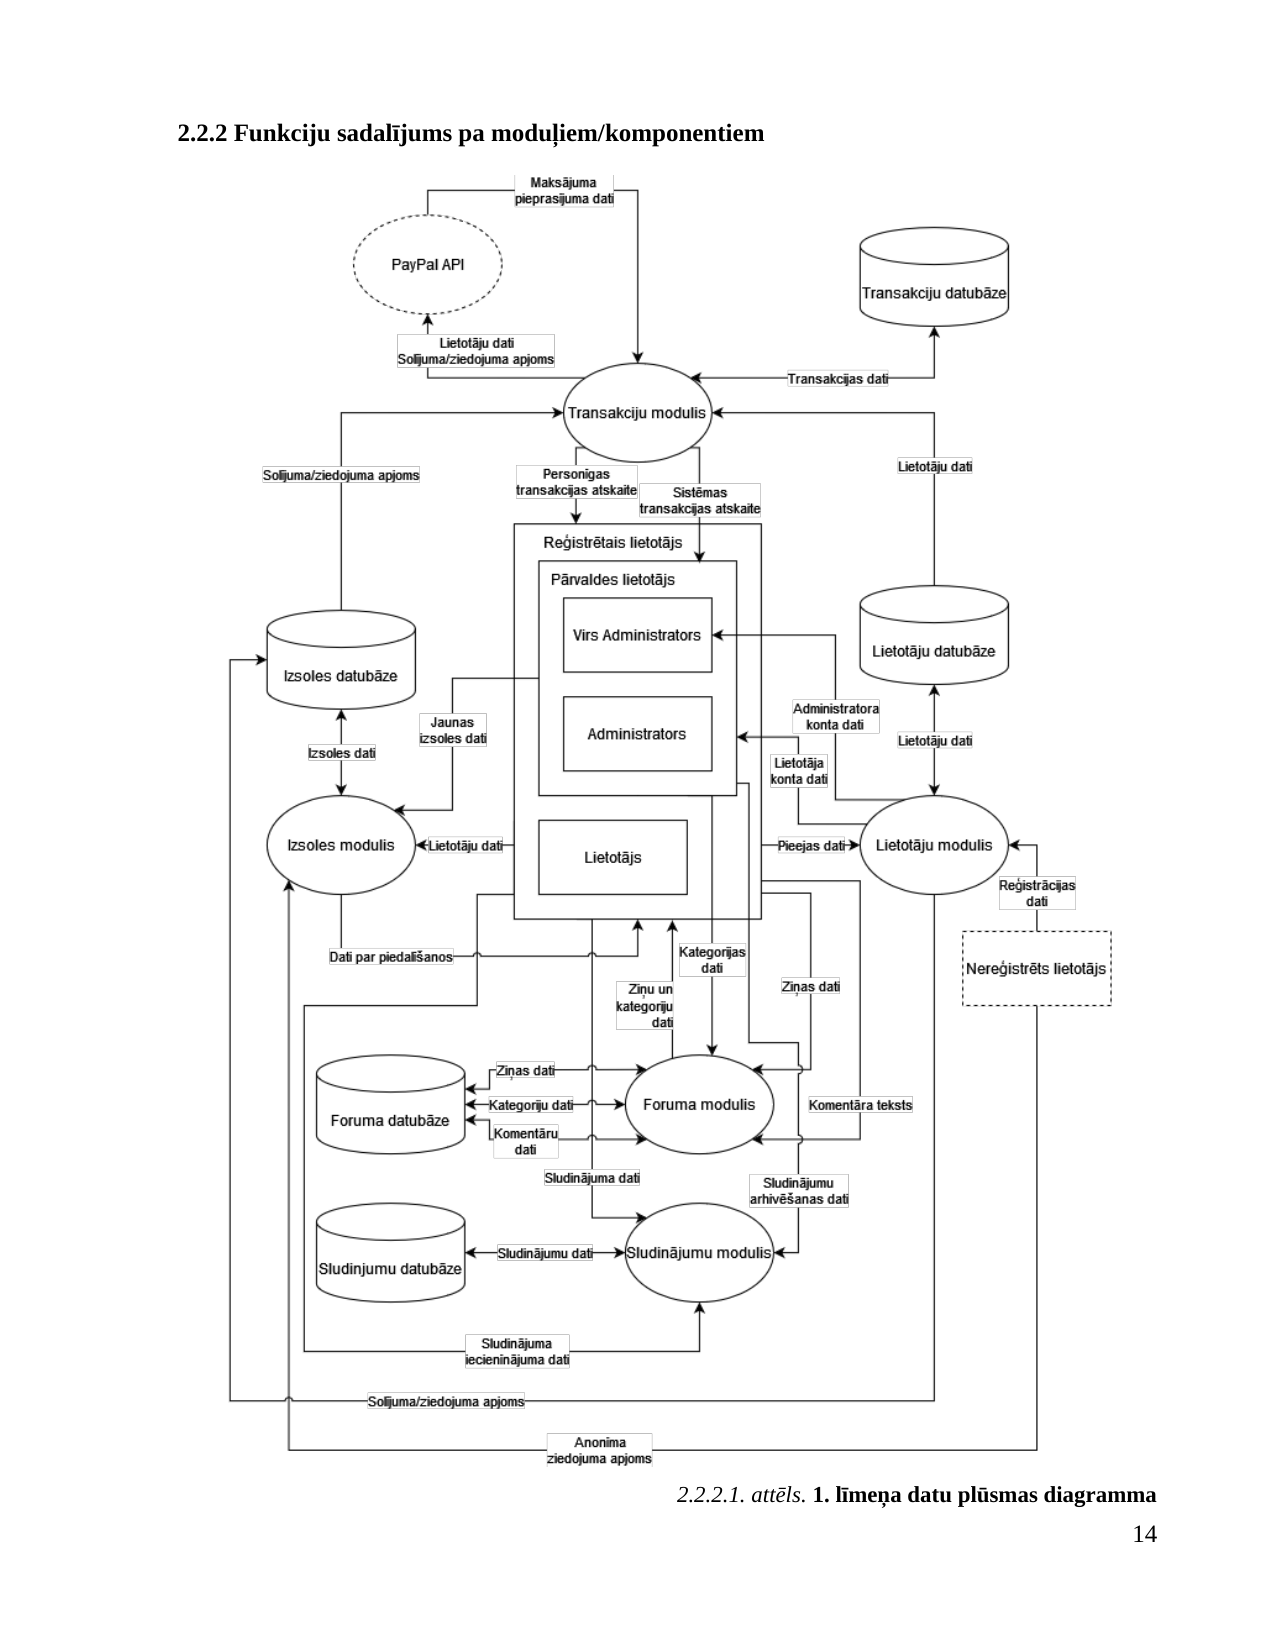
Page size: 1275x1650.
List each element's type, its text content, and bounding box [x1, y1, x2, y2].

picture [221, 175, 1113, 1467]
text 2.2.2.1. attēls. 1. līmeņa datu plūsmas diagramma [236, 1481, 1157, 1507]
text 2.2.2 Funkciju sadalījums pa moduļiem/komponentiem [177, 118, 1157, 147]
